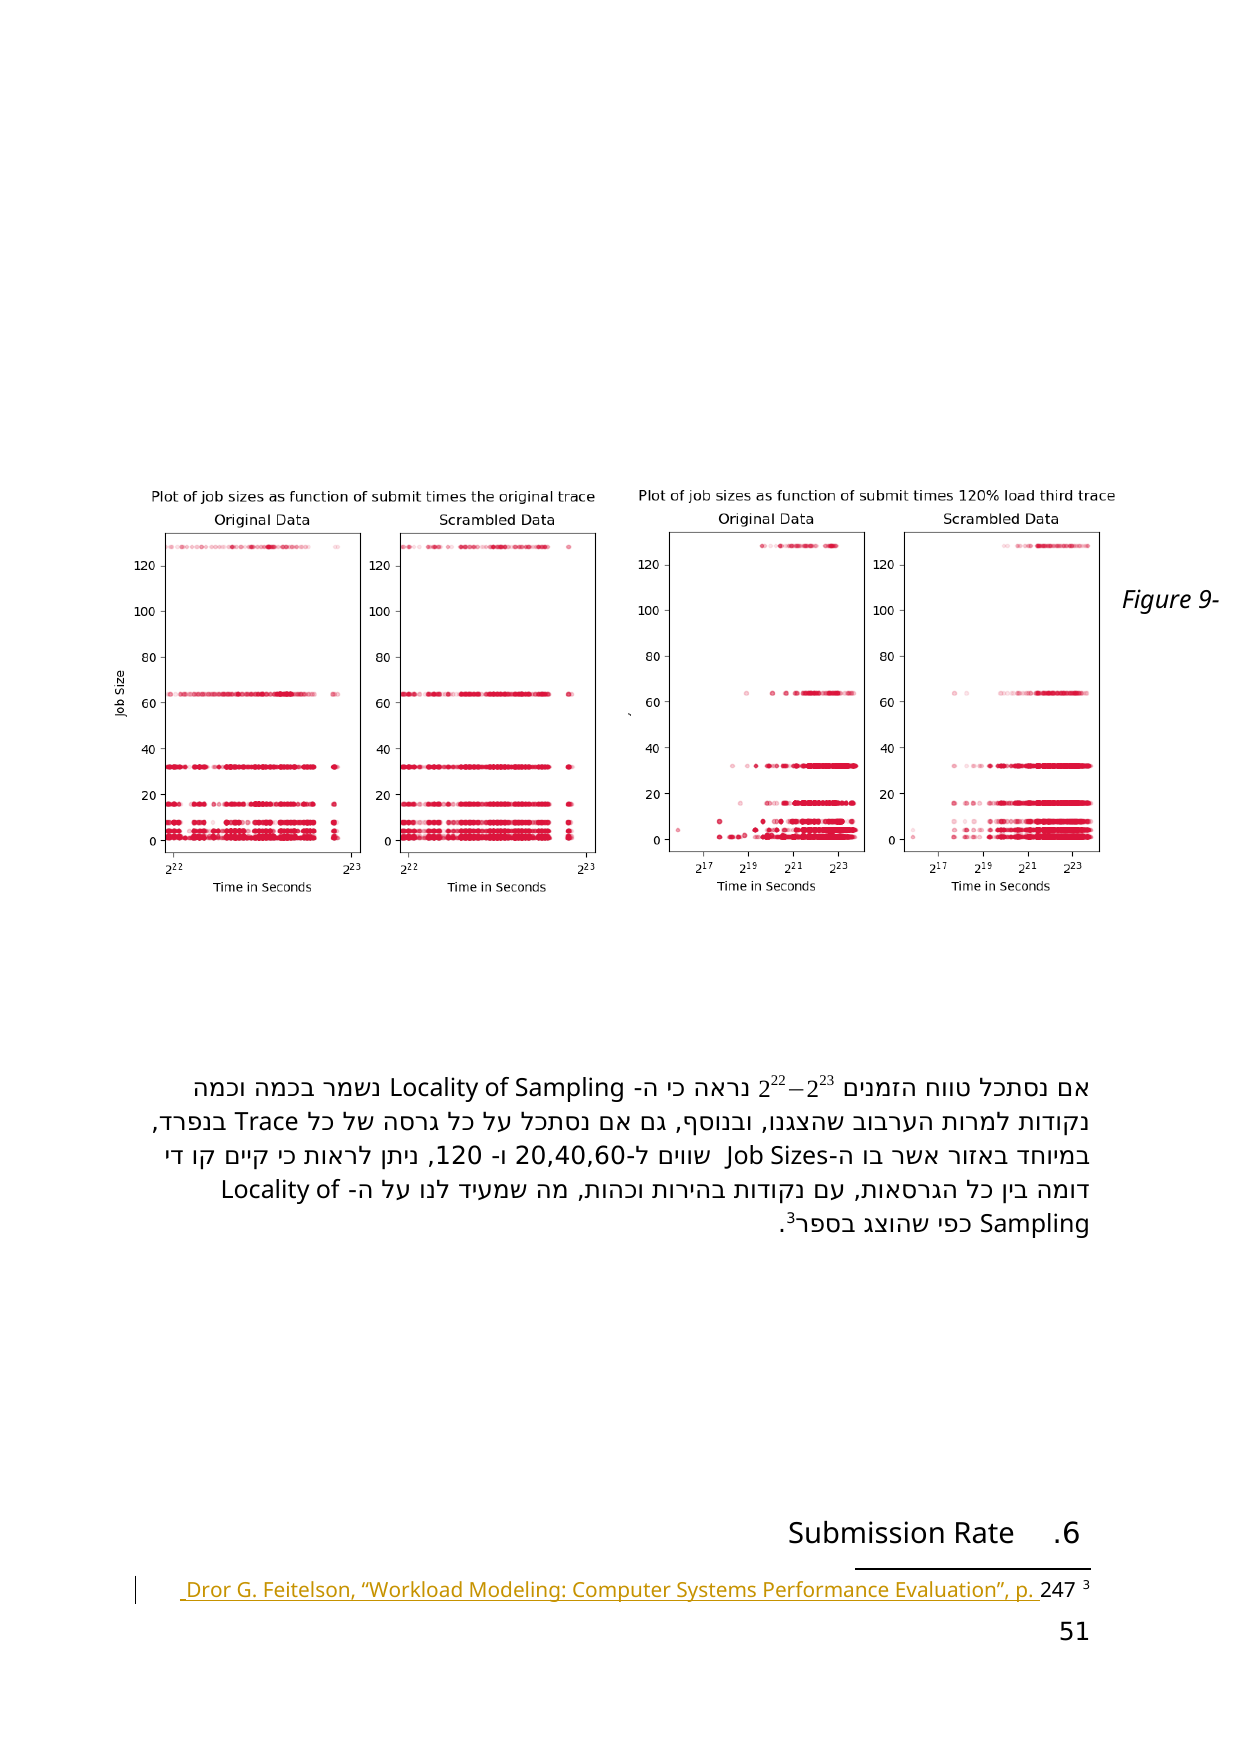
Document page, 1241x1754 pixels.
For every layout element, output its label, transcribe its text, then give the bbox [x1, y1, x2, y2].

list Submission Rate [150, 1512, 1053, 1552]
picture [112, 481, 1132, 898]
text אם נסתכל טווח הזמנים נראה כי ה- Locality of Sampling נשמר בכמה וכמה נקודות למרות הערבוב שהצגנו, ובנוסף, גם אם נסתכל על כל גרסה של כל Trace בנפרד, במיוחד באזור אשר בו ה-Job Sizes שווים ל-20,40,60 ו- 120, ניתן לראות כי קיים קו די דומה בין כל הגרסאות, עם נקודות בהירות וכהות, מה שמעיד לנו על ה- Locality of Sampling כפי שהוצג בספר. [150, 1070, 1090, 1240]
